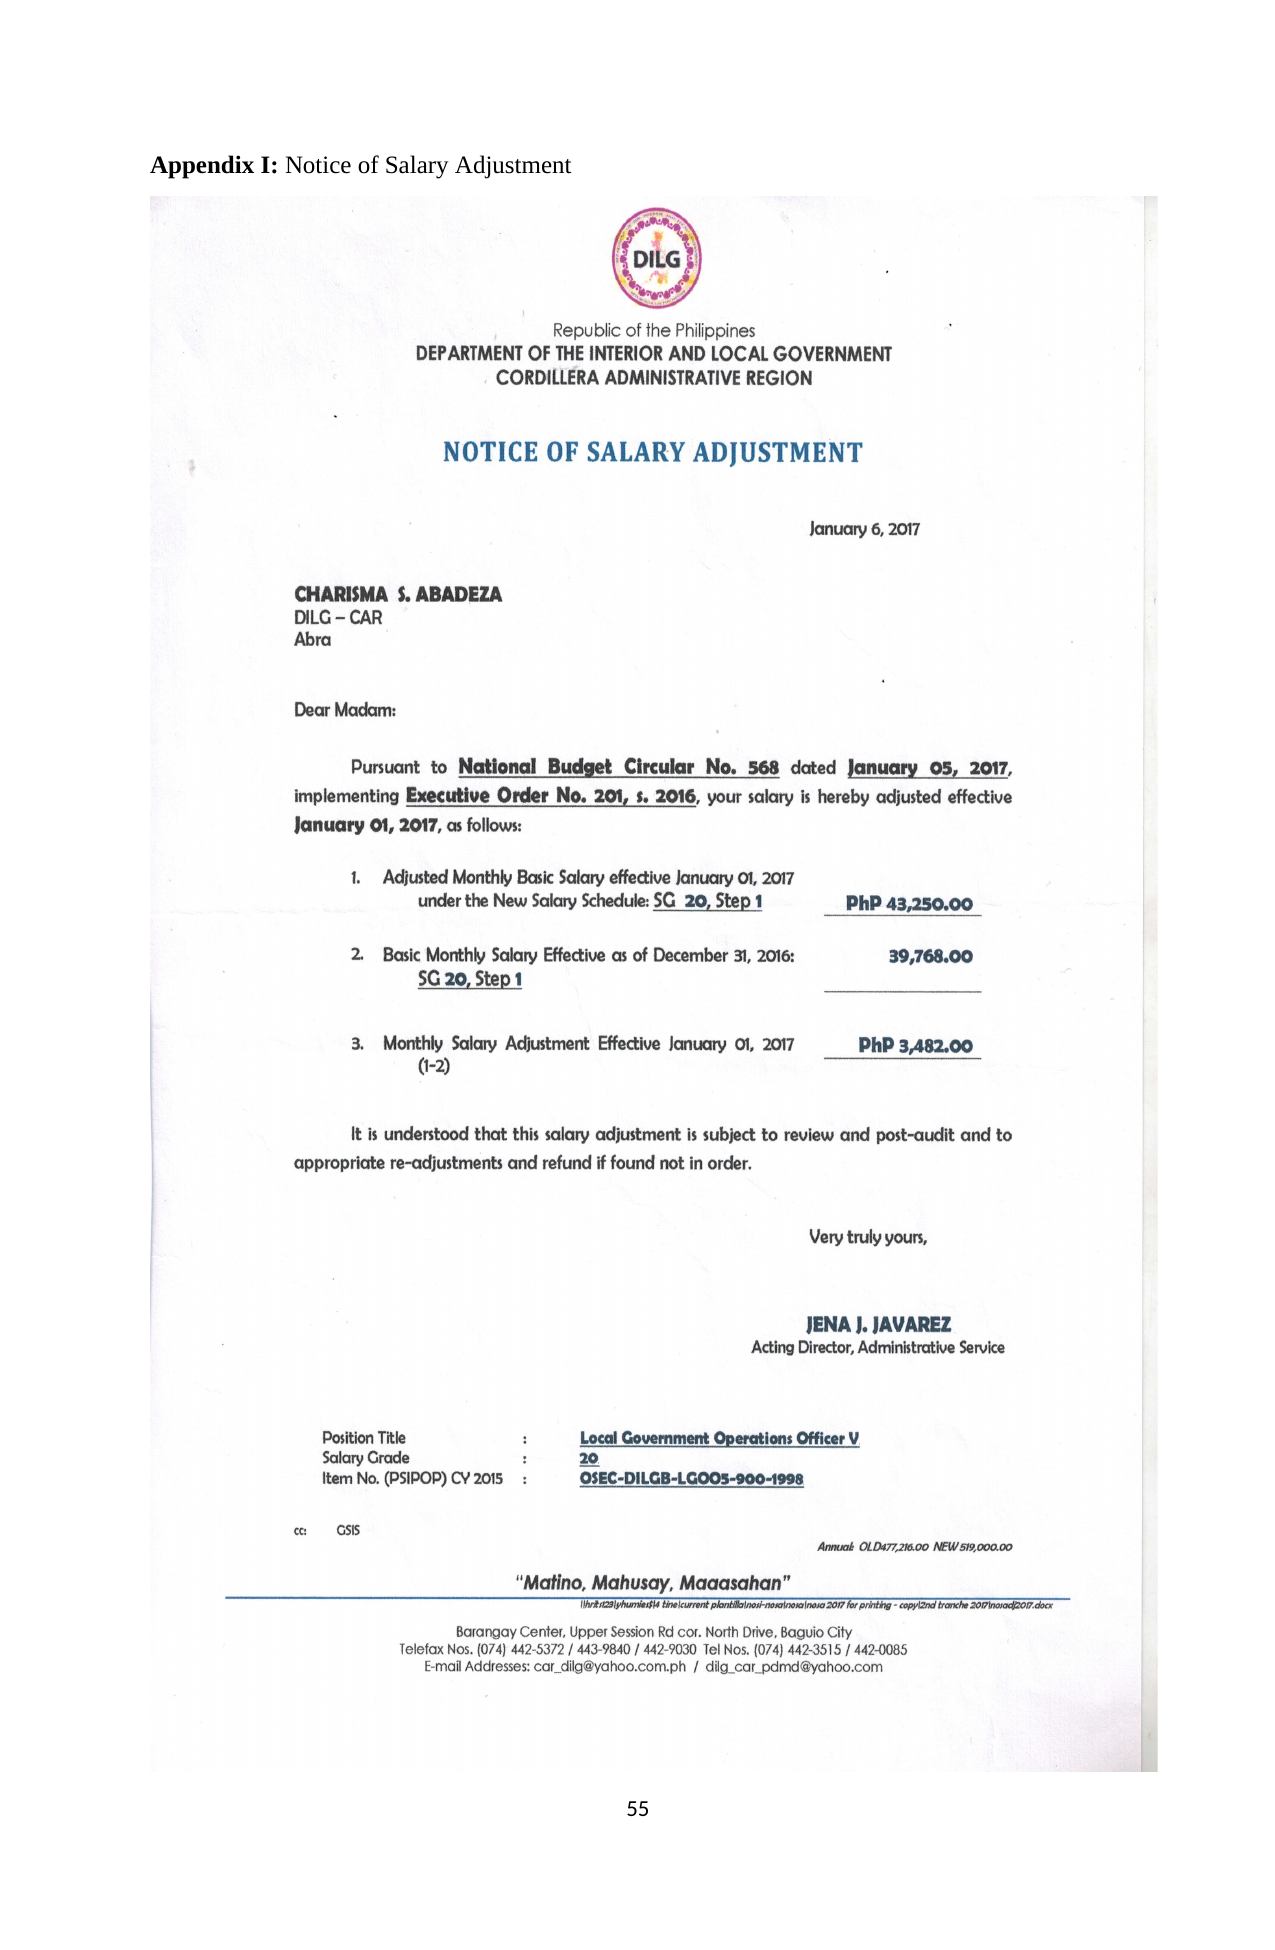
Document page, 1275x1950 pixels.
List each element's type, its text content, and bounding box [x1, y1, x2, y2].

text Appendix I: Notice of Salary Adjustment [150, 150, 1125, 179]
picture [150, 196, 1158, 1772]
